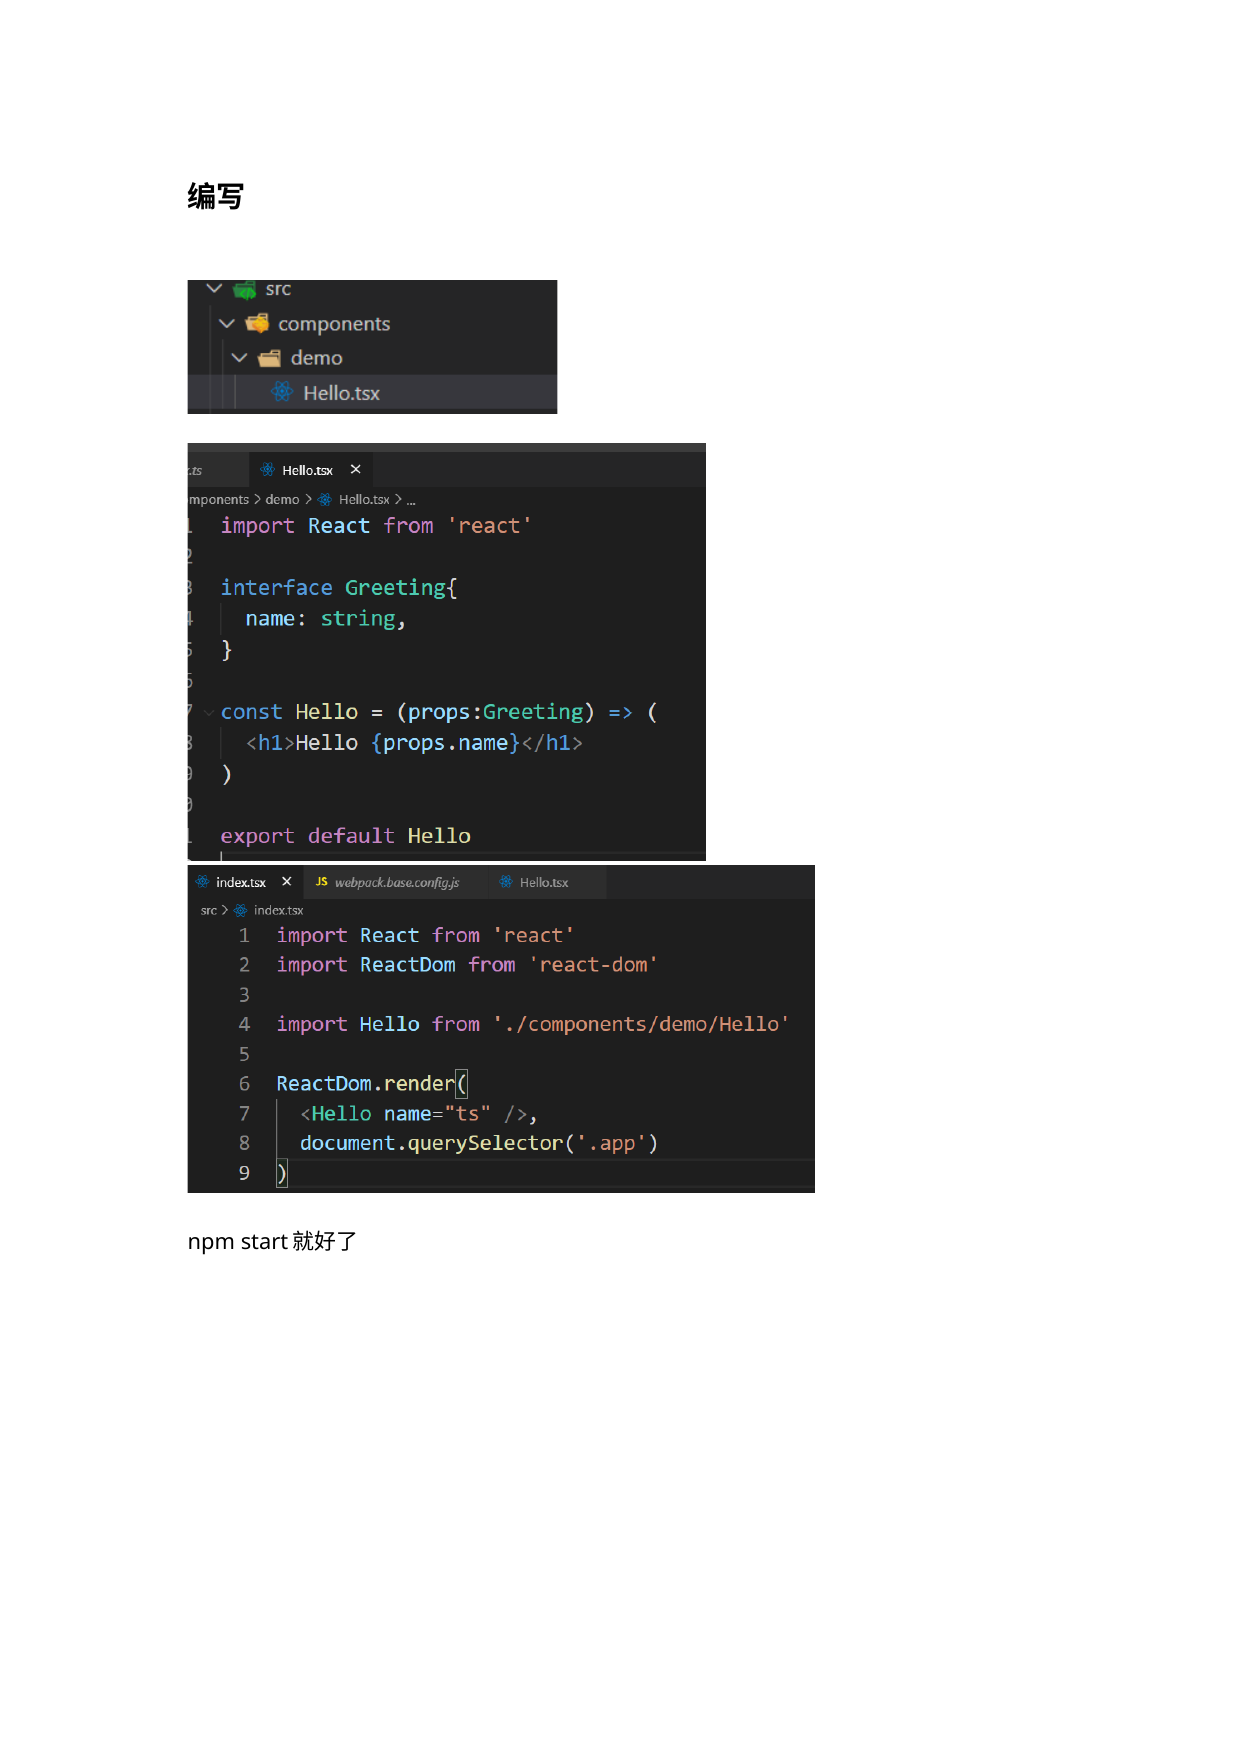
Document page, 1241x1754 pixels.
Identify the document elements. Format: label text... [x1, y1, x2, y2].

subtitle 编写 [187, 162, 1053, 227]
picture [187, 280, 558, 414]
text npm start就好了 [187, 1223, 1053, 1256]
picture [187, 443, 706, 861]
picture [187, 865, 815, 1193]
